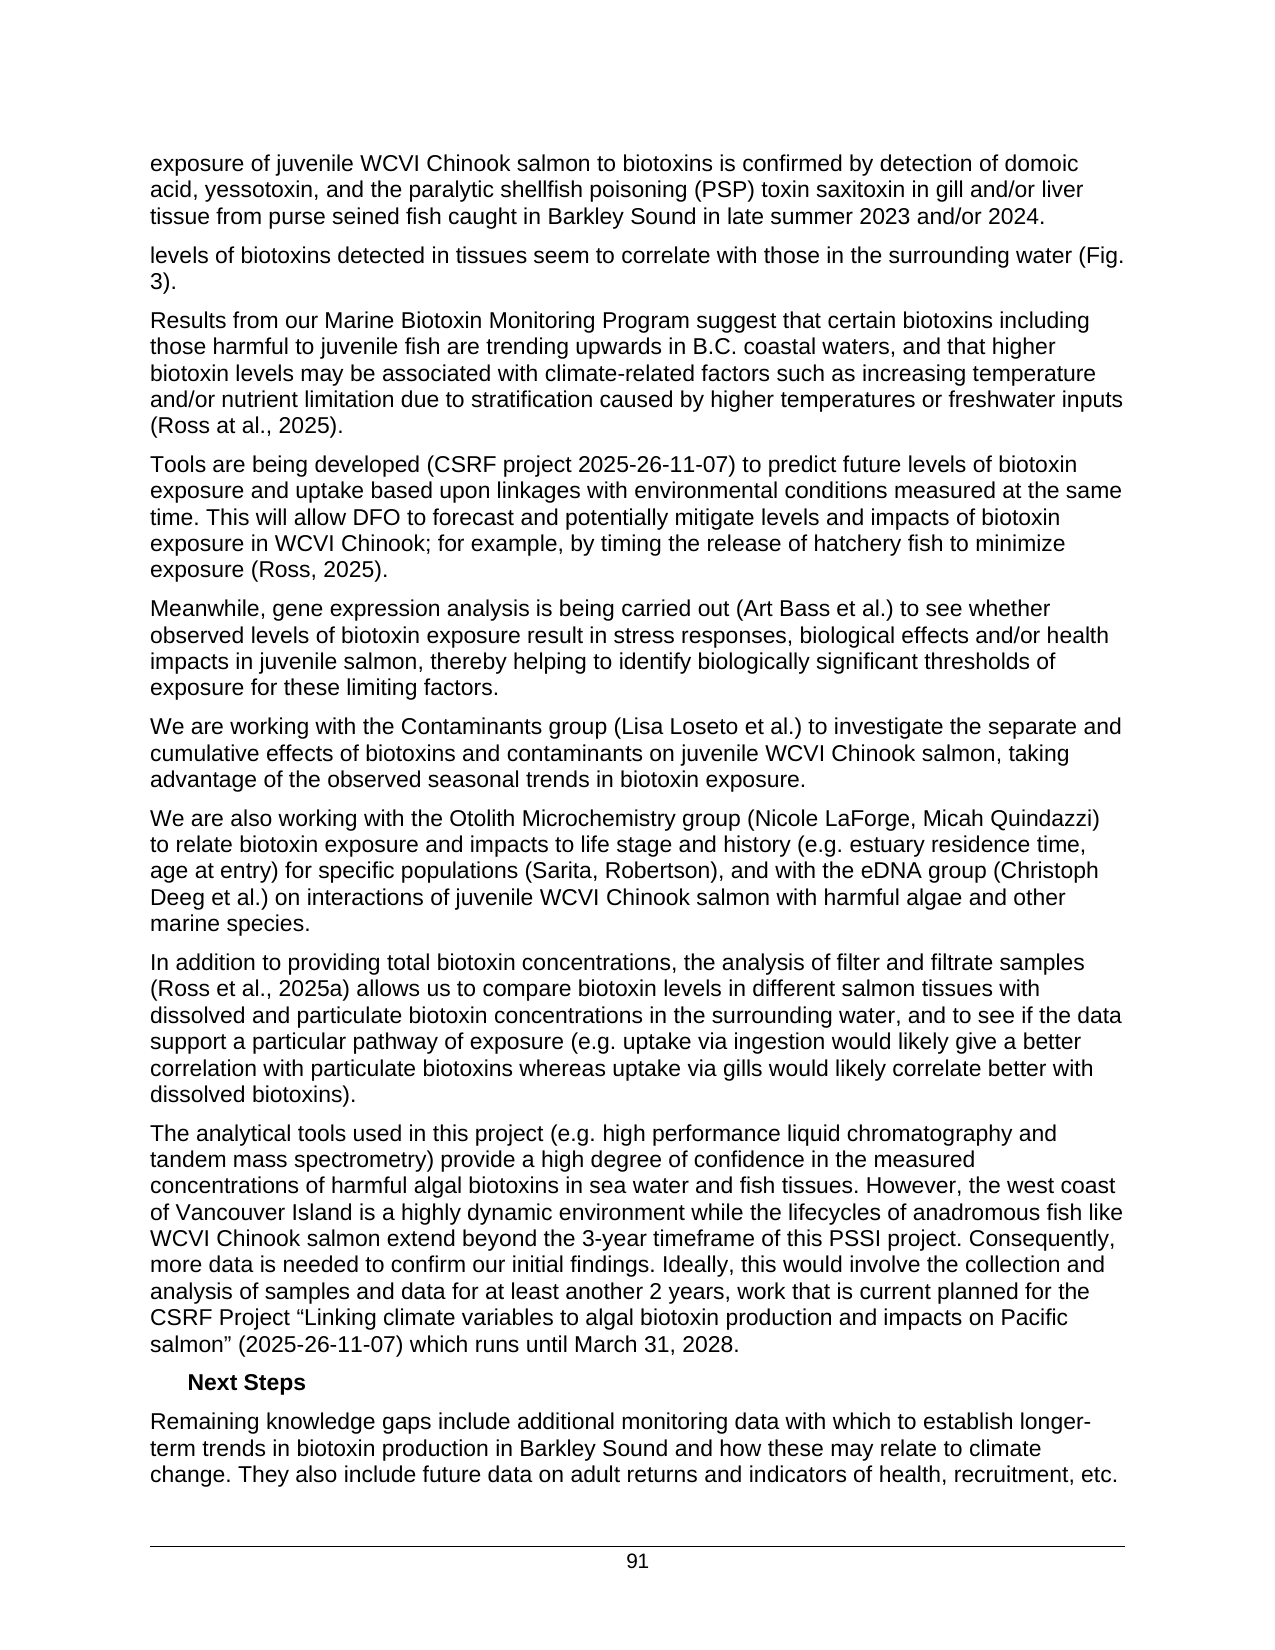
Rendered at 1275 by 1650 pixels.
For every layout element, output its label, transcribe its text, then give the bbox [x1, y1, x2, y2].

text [150, 1408, 1125, 1487]
text Results from our Marine Biotoxin Monitoring Program suggest that certain biotoxins including those harmful to juvenile fish are trending upwards in B.C. coastal waters, and that higher biotoxin levels may be associated with climate-related factors such as increasing temperature and/or nutrient limitation due to stratification caused by higher temperatures or freshwater inputs (Ross at al., 2025). [150, 307, 1125, 438]
text levels of biotoxins detected in tissues seem to correlate with those in the surrounding water (Fig. 3). [150, 242, 1125, 294]
text In addition to providing total biotoxin concentrations, the analysis of filter and filtrate samples (Ross et al., 2025a) allows us to compare biotoxin levels in different salmon tissues with dissolved and particulate biotoxin concentrations in the surrounding water, and to see if the data support a particular pathway of exposure (e.g. uptake via ingestion would likely give a better correlation with particulate biotoxins whereas uptake via gills would likely correlate better with dissolved biotoxins). [150, 949, 1125, 1107]
text Meanwhile, gene expression analysis is being carried out (Art Bass et al.) to see whether observed levels of biotoxin exposure result in stress responses, biological effects and/or health impacts in juvenile salmon, thereby helping to identify biologically significant thresholds of exposure for these limiting factors. [150, 595, 1125, 701]
text exposure of juvenile WCVI Chinook salmon to biotoxins is confirmed by detection of domoic acid, yessotoxin, and the paralytic shellfish poisoning (PSP) toxin saxitoxin in gill and/or liver tissue from purse seined fish caught in Barkley Sound in late summer 2023 and/or 2024. [150, 150, 1125, 229]
text We are working with the Contaminants group (Lisa Loseto et al.) to investigate the separate and cumulative effects of biotoxins and contaminants on juvenile WCVI Chinook salmon, taking advantage of the observed seasonal trends in biotoxin exposure. [150, 713, 1125, 792]
text Tools are being developed (CSRF project 2025-26-11-07) to predict future levels of biotoxin exposure and uptake based upon linkages with environmental conditions measured at the same time. This will allow DFO to forecast and potentially mitigate levels and impacts of biotoxin exposure in WCVI Chinook; for example, by timing the release of hatchery fish to minimize exposure (Ross, 2025). [150, 451, 1125, 583]
text We are also working with the Otolith Microchemistry group (Nicole LaForge, Micah Quindazzi) to relate biotoxin exposure and impacts to life stage and history (e.g. estuary residence time, age at entry) for specific populations (Sarita, Robertson), and with the eDNA group (Christoph Deeg et al.) on interactions of juvenile WCVI Chinook salmon with harmful algae and other marine species. [150, 805, 1125, 937]
subtitle Next Steps [187, 1369, 1125, 1396]
text The analytical tools used in this project (e.g. high performance liquid chromatography and tandem mass spectrometry) provide a high degree of confidence in the measured concentrations of harmful algal biotoxins in sea water and fish tissues. However, the west coast of Vancouver Island is a highly dynamic environment while the lifecycles of anadromous fish like WCVI Chinook salmon extend beyond the 3-year timeframe of this PSSI project. Consequently, more data is needed to confirm our initial findings. Ideally, this would involve the collection and analysis of samples and data for at least another 2 years, work that is current planned for the CSRF Project “Linking climate variables to algal biotoxin production and impacts on Pacific salmon” (2025-26-11-07) which runs until March 31, 2028. [150, 1120, 1125, 1357]
